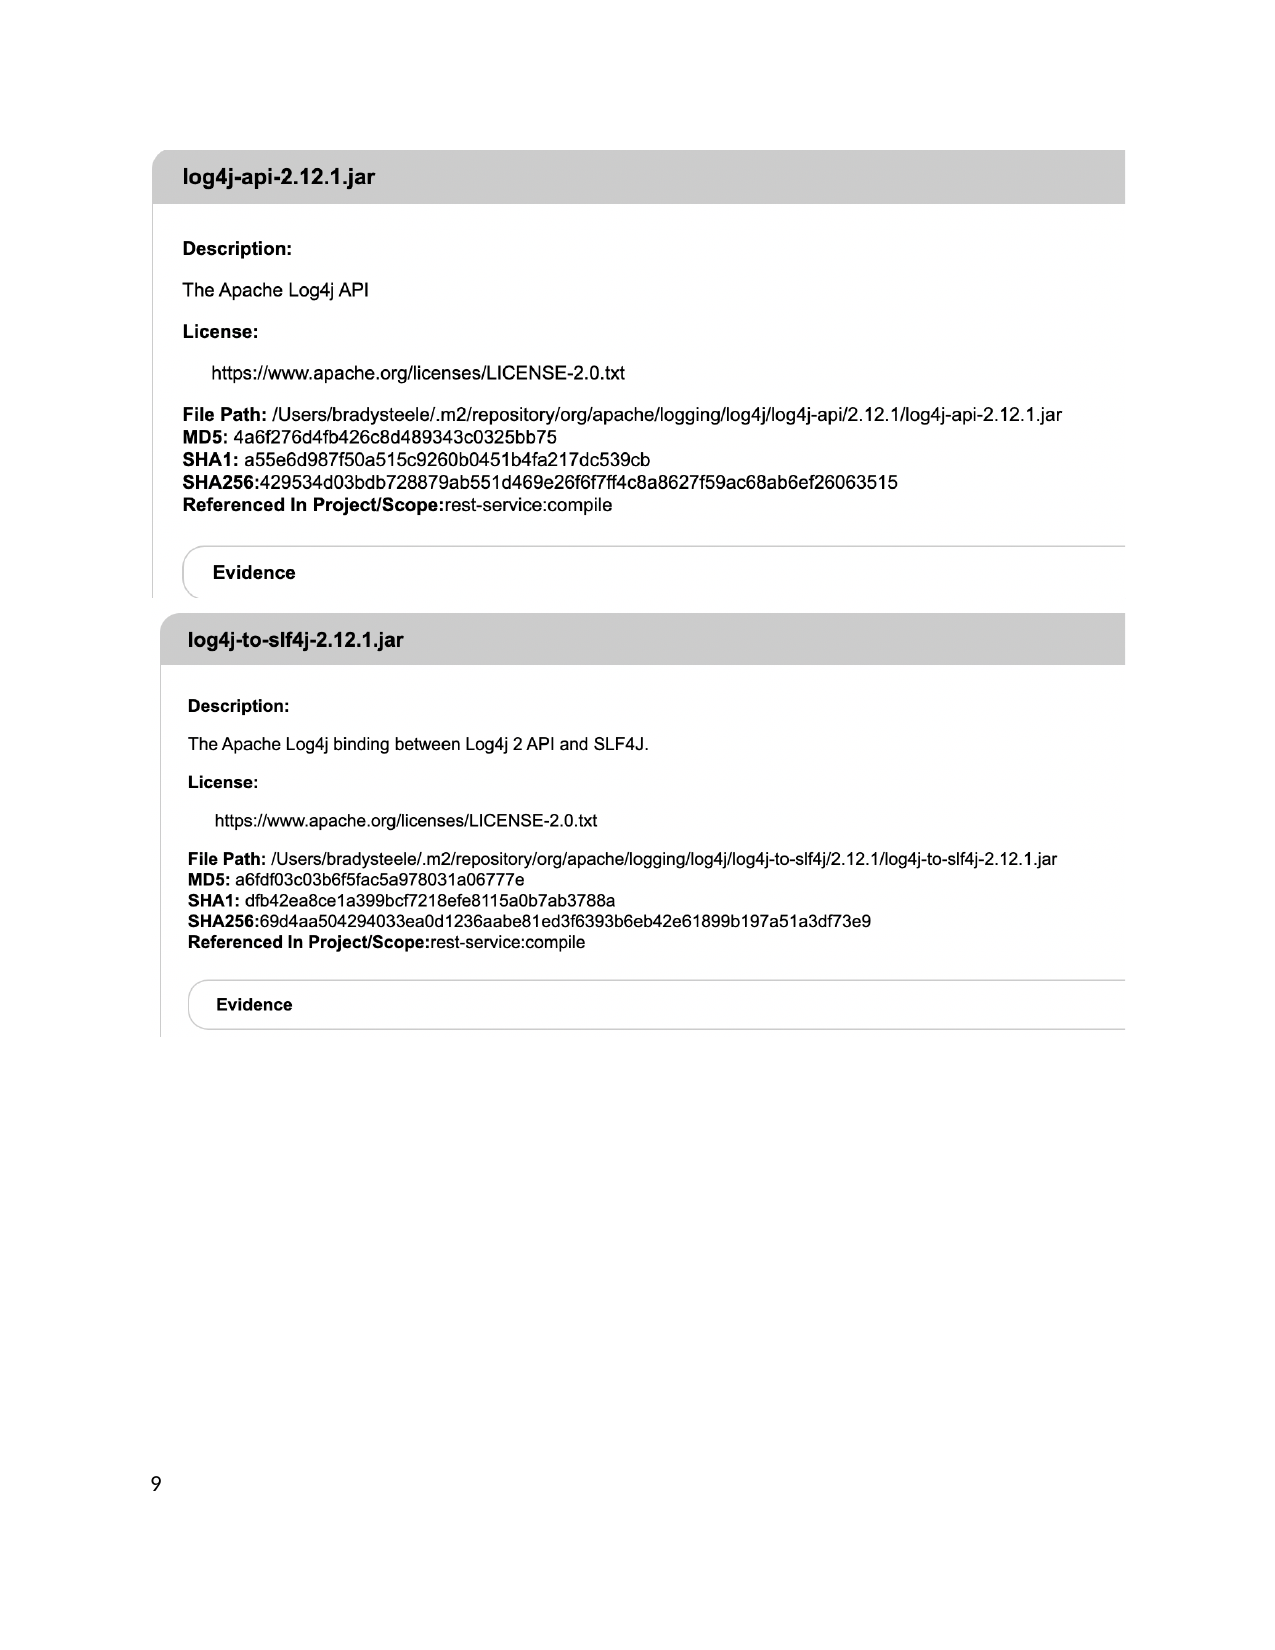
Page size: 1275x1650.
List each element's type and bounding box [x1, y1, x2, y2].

picture [150, 150, 1125, 1037]
